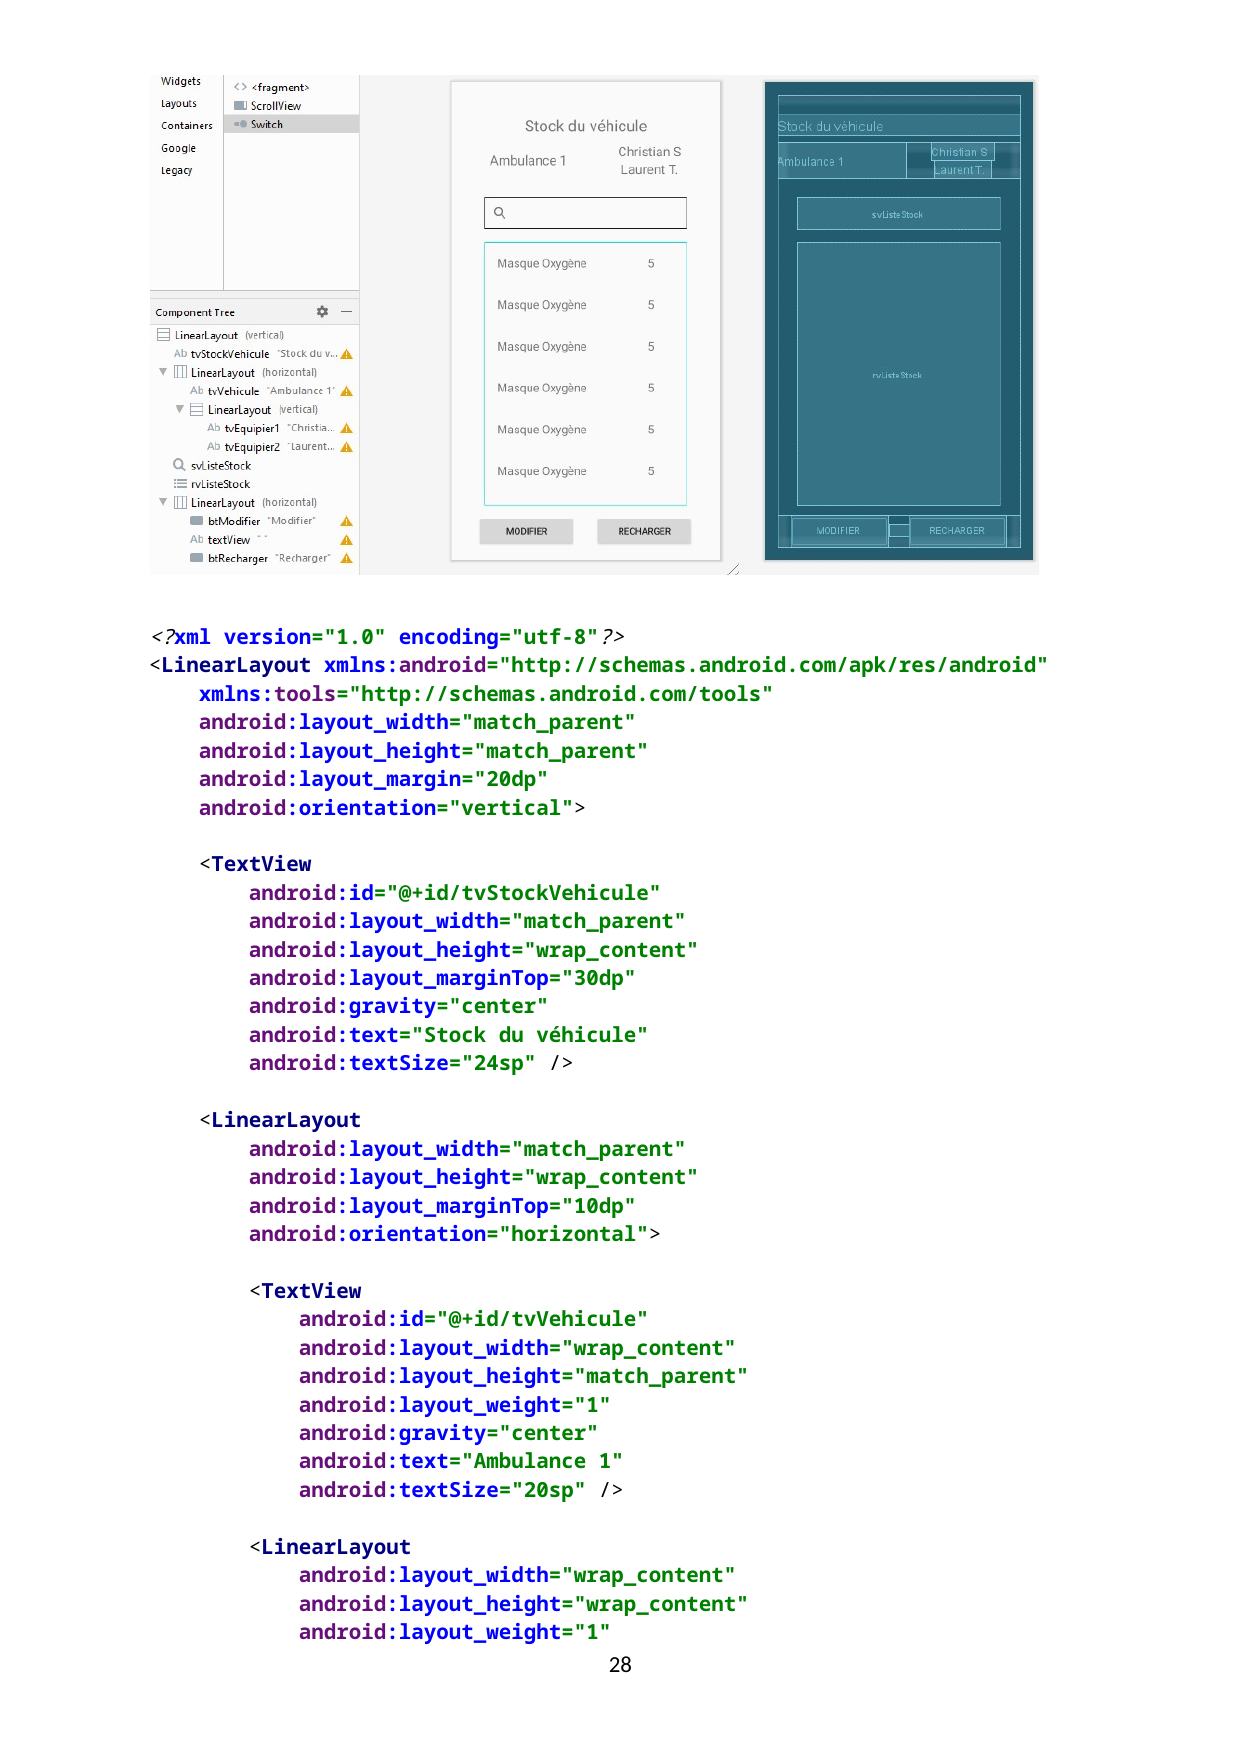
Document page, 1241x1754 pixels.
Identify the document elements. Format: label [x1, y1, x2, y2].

text [149, 622, 1165, 1646]
picture [150, 75, 1040, 575]
